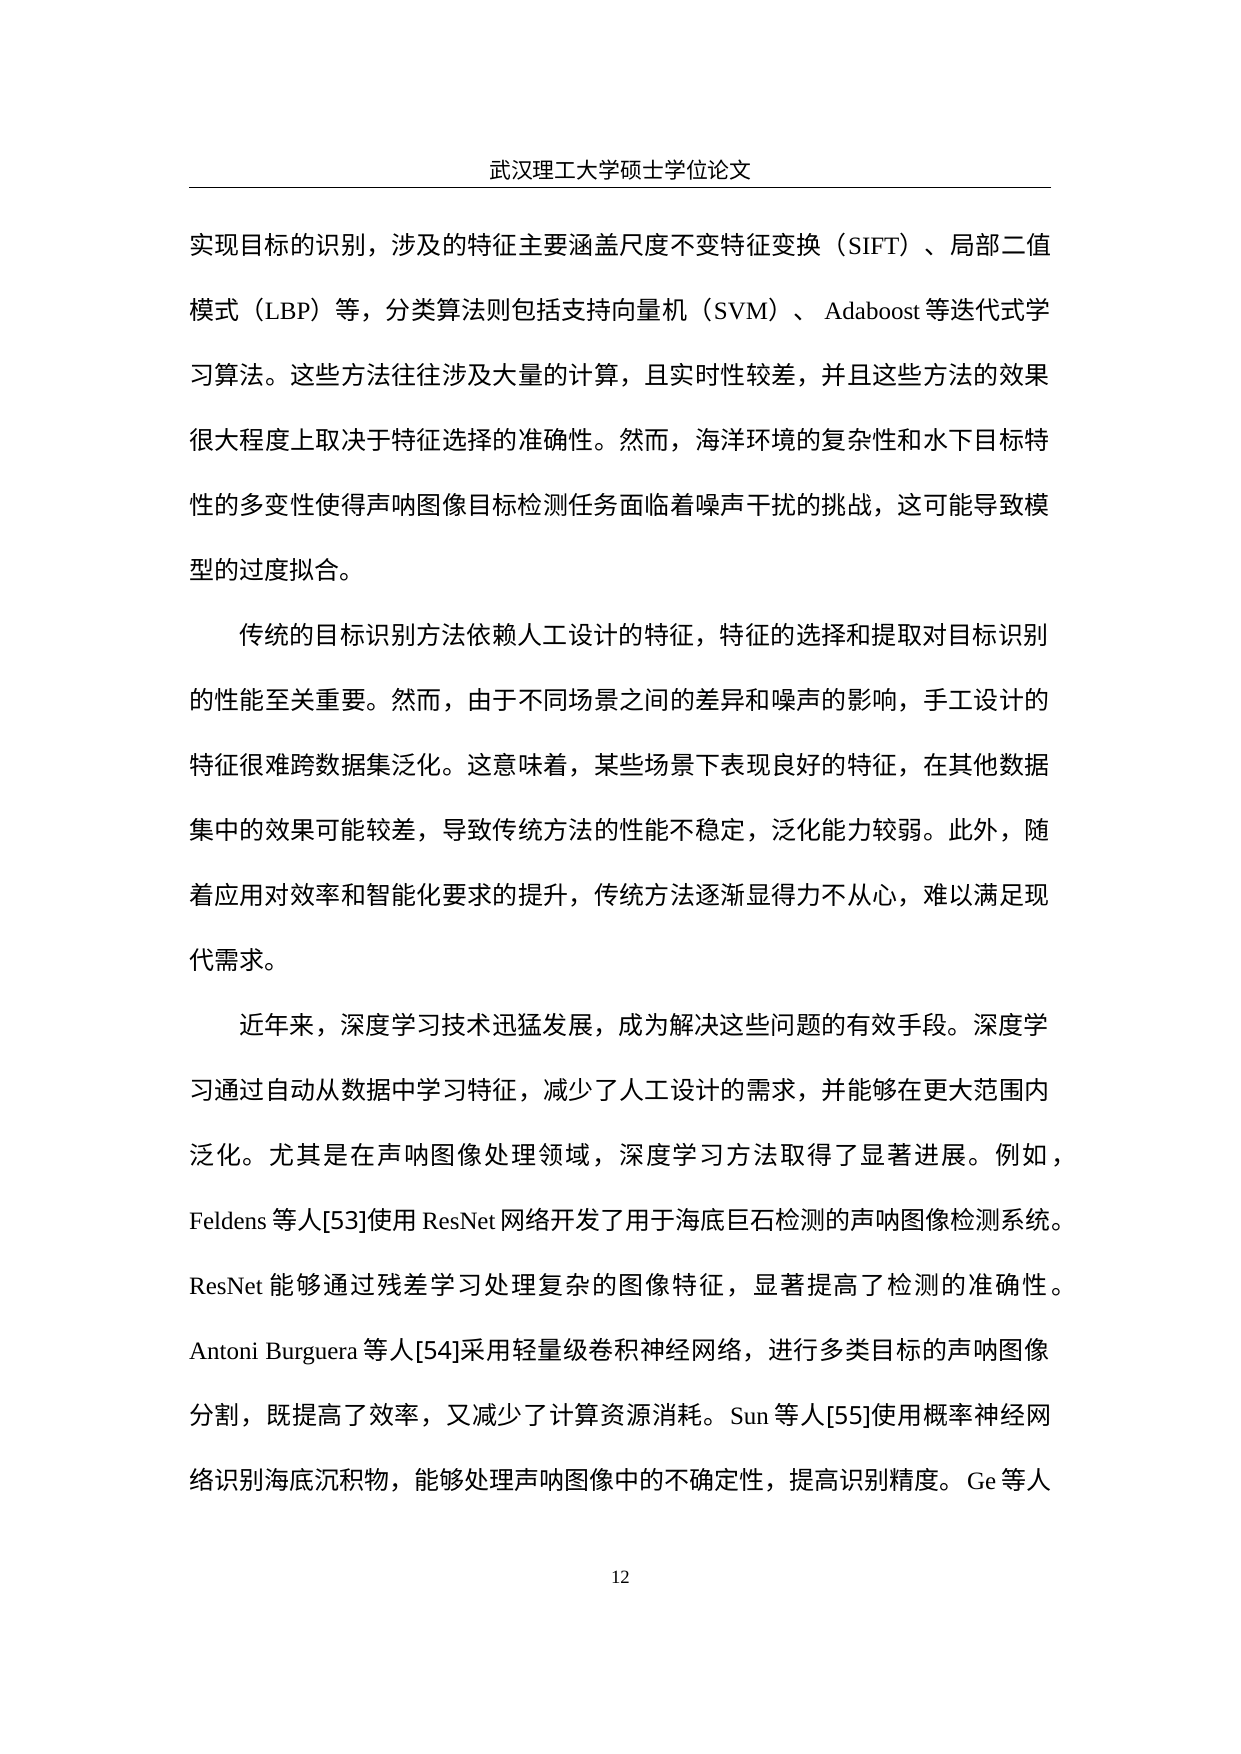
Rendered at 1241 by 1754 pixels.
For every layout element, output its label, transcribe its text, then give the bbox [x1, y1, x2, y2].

text 传统的目标识别方法依赖人工设计的特征，特征的选择和提取对目标识别的性能至关重要。然而，由于不同场景之间的差异和噪声的影响，手工设计的特征很难跨数据集泛化。这意味着，某些场景下表现良好的特征，在其他数据集中的效果可能较差，导致传统方法的性能不稳定，泛化能力较弱。此外，随着应用对效率和智能化要求的提升，传统方法逐渐显得力不从心，难以满足现代需求。 [189, 601, 1051, 991]
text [189, 991, 1051, 1511]
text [189, 211, 1051, 601]
